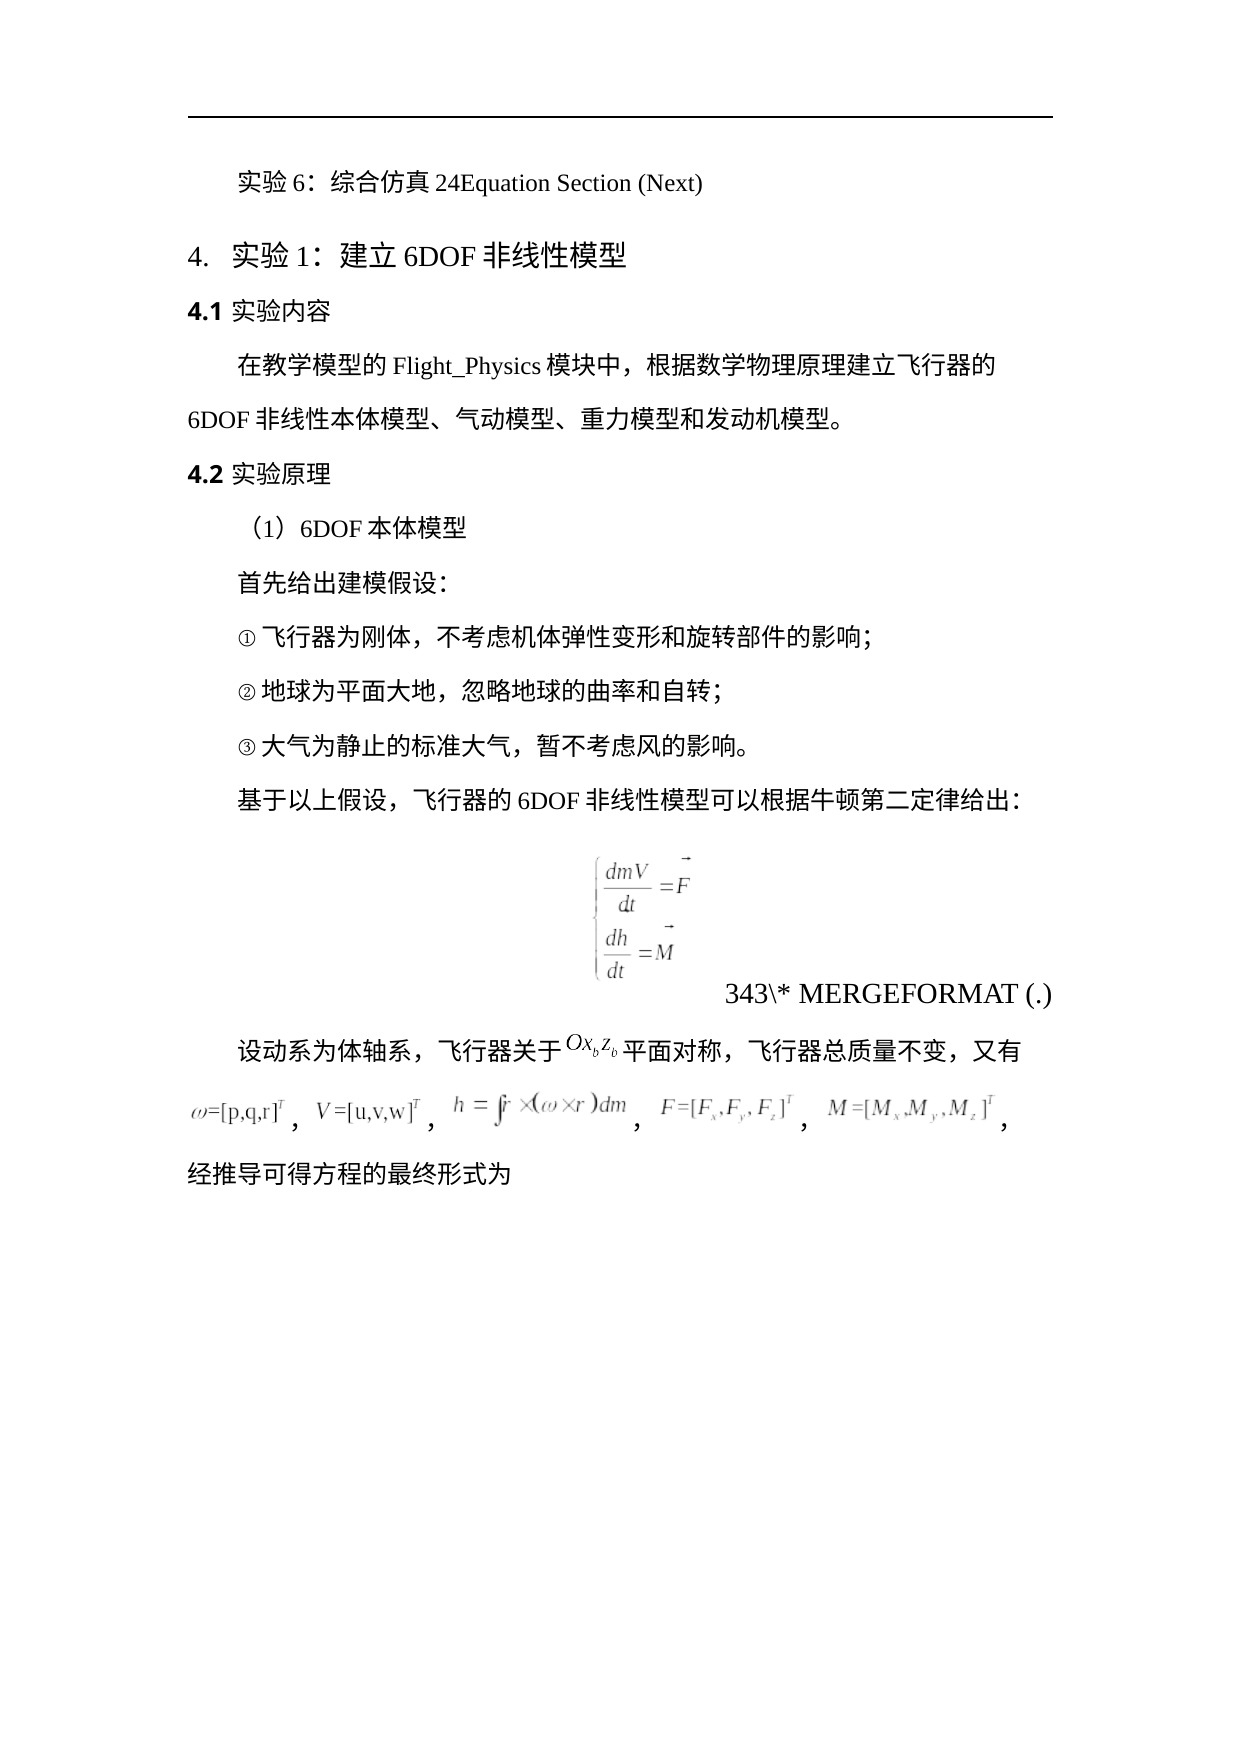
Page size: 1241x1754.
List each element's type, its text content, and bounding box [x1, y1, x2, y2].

text 首先给出建模假设： [187, 563, 1053, 599]
list 实验原理 [187, 454, 1053, 491]
text （1）6DOF本体模型 [187, 509, 1053, 545]
text ③大气为静止的标准大气，暂不考虑风的影响。 [187, 726, 1053, 762]
text 在教学模型的Flight_Physics模块中，根据数学物理原理建立飞行器的6DOF非线性本体模型、气动模型、重力模型和发动机模型。 [187, 346, 1053, 436]
list 实验1：建立6DOF非线性模型 [187, 233, 1053, 275]
text ①飞行器为刚体，不考虑机体弹性变形和旋转部件的影响； [187, 617, 1053, 654]
text 基于以上假设，飞行器的6DOF非线性模型可以根据牛顿第二定律给出： [187, 781, 1053, 817]
text 实验6：综合仿真 [187, 162, 1053, 198]
text ②地球为平面大地，忽略地球的曲率和自转； [187, 672, 1053, 708]
text 设动系为体轴系，飞行器关于平面对称，飞行器总质量不变，又有，，，，， 经推导可得方程的最终形式为 [187, 1026, 1053, 1191]
list 实验内容 [187, 291, 1053, 327]
